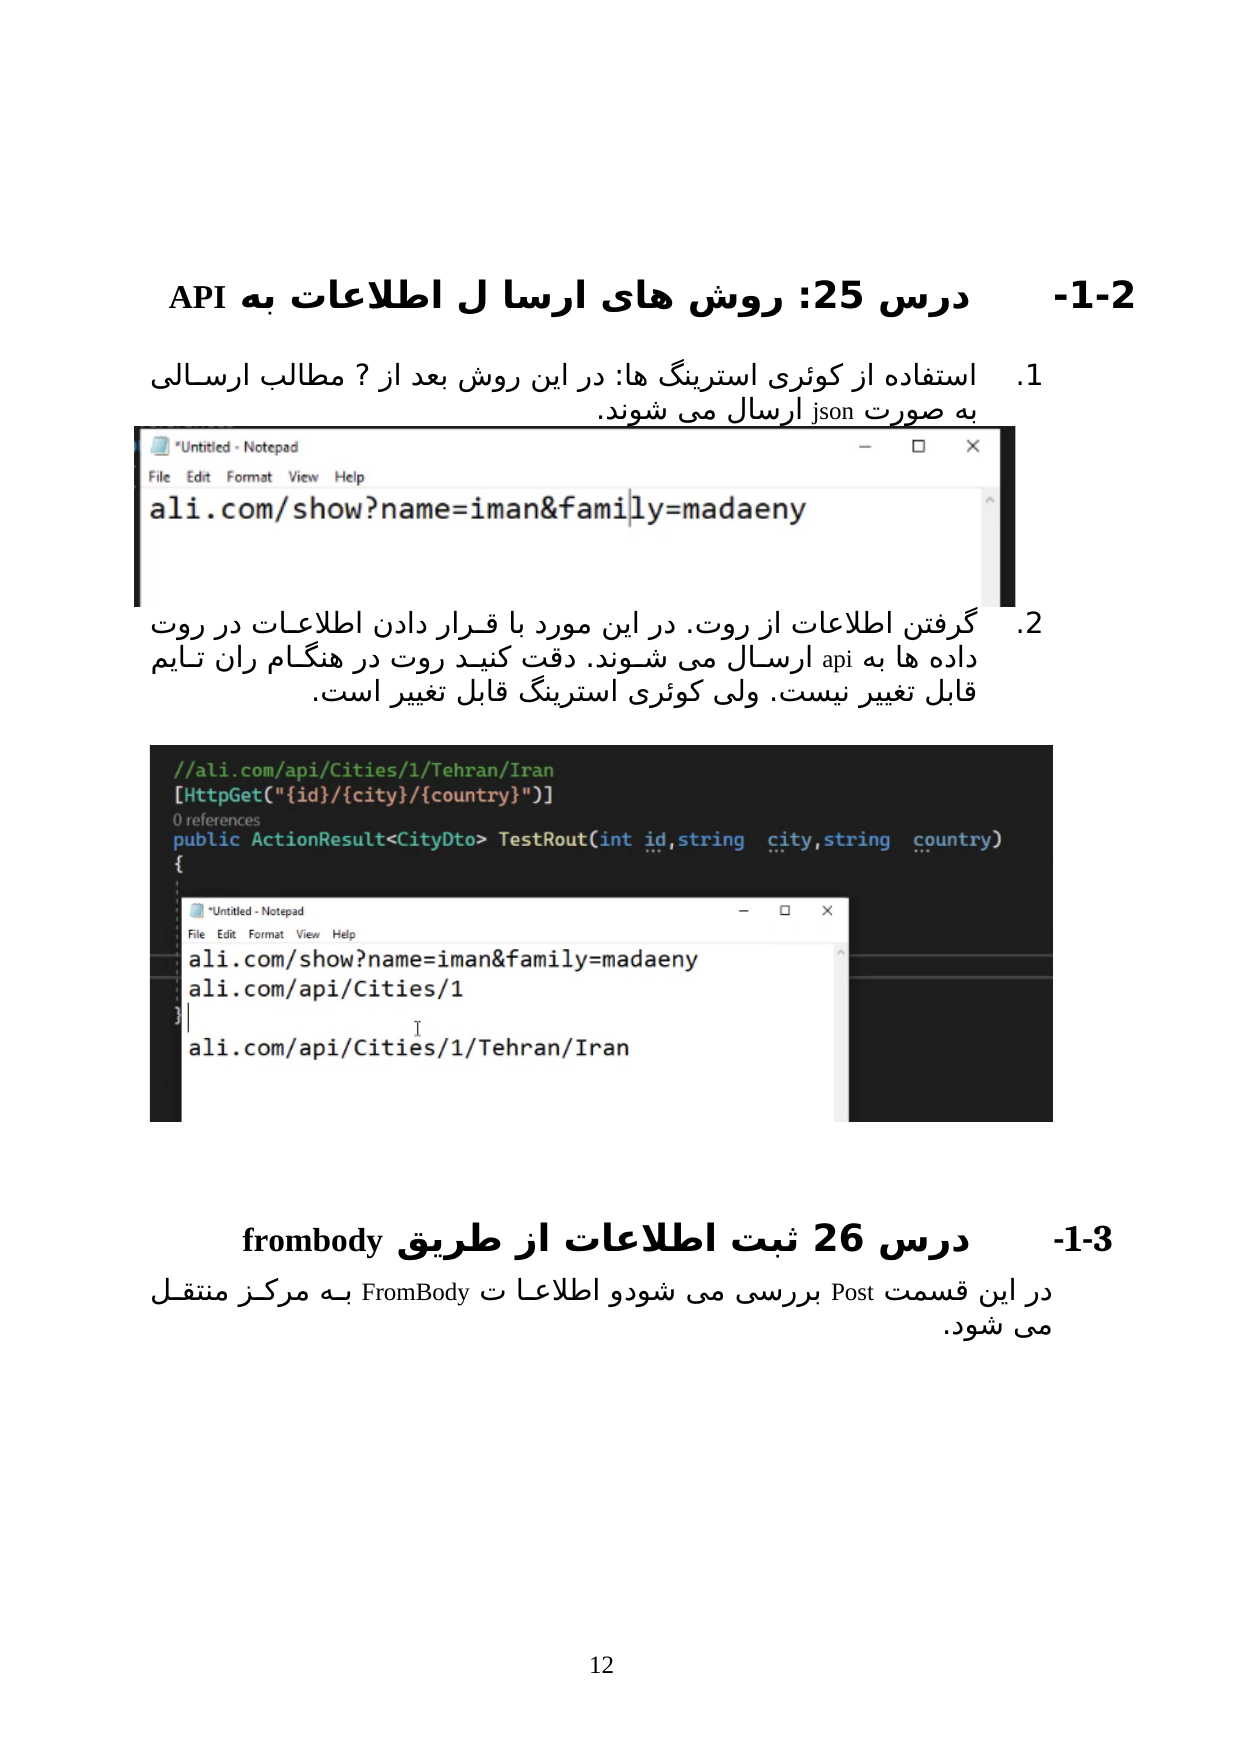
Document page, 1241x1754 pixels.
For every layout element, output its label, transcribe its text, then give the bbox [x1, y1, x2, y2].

text گرفتن اطلاعات از روت. در این مورد با قرار دادن اطلاعات در روت داده ها به api ارسال می شوند. دقت کنید روت در هنگام ران تایم قابل تغییر نیست. ولی کوئری استرینگ قابل تغییر است. [150, 607, 1016, 708]
picture [149, 745, 1053, 1122]
text در این قسمت Post بررسی می شودو اطلاعا ت FromBody به مرکز منتقل می شود. [150, 1273, 1053, 1341]
text درس 25: روش های ارسا ل اطلاعات به API [150, 274, 1053, 317]
text استفاده از کوئری استرینگ ها: در این روش بعد از ? مطالب ارسالی به صورت json ارسال می شوند. [150, 359, 1016, 426]
text درس 26 ثبت اطلاعات از طریق frombody [150, 1216, 1053, 1261]
picture [134, 426, 1016, 607]
